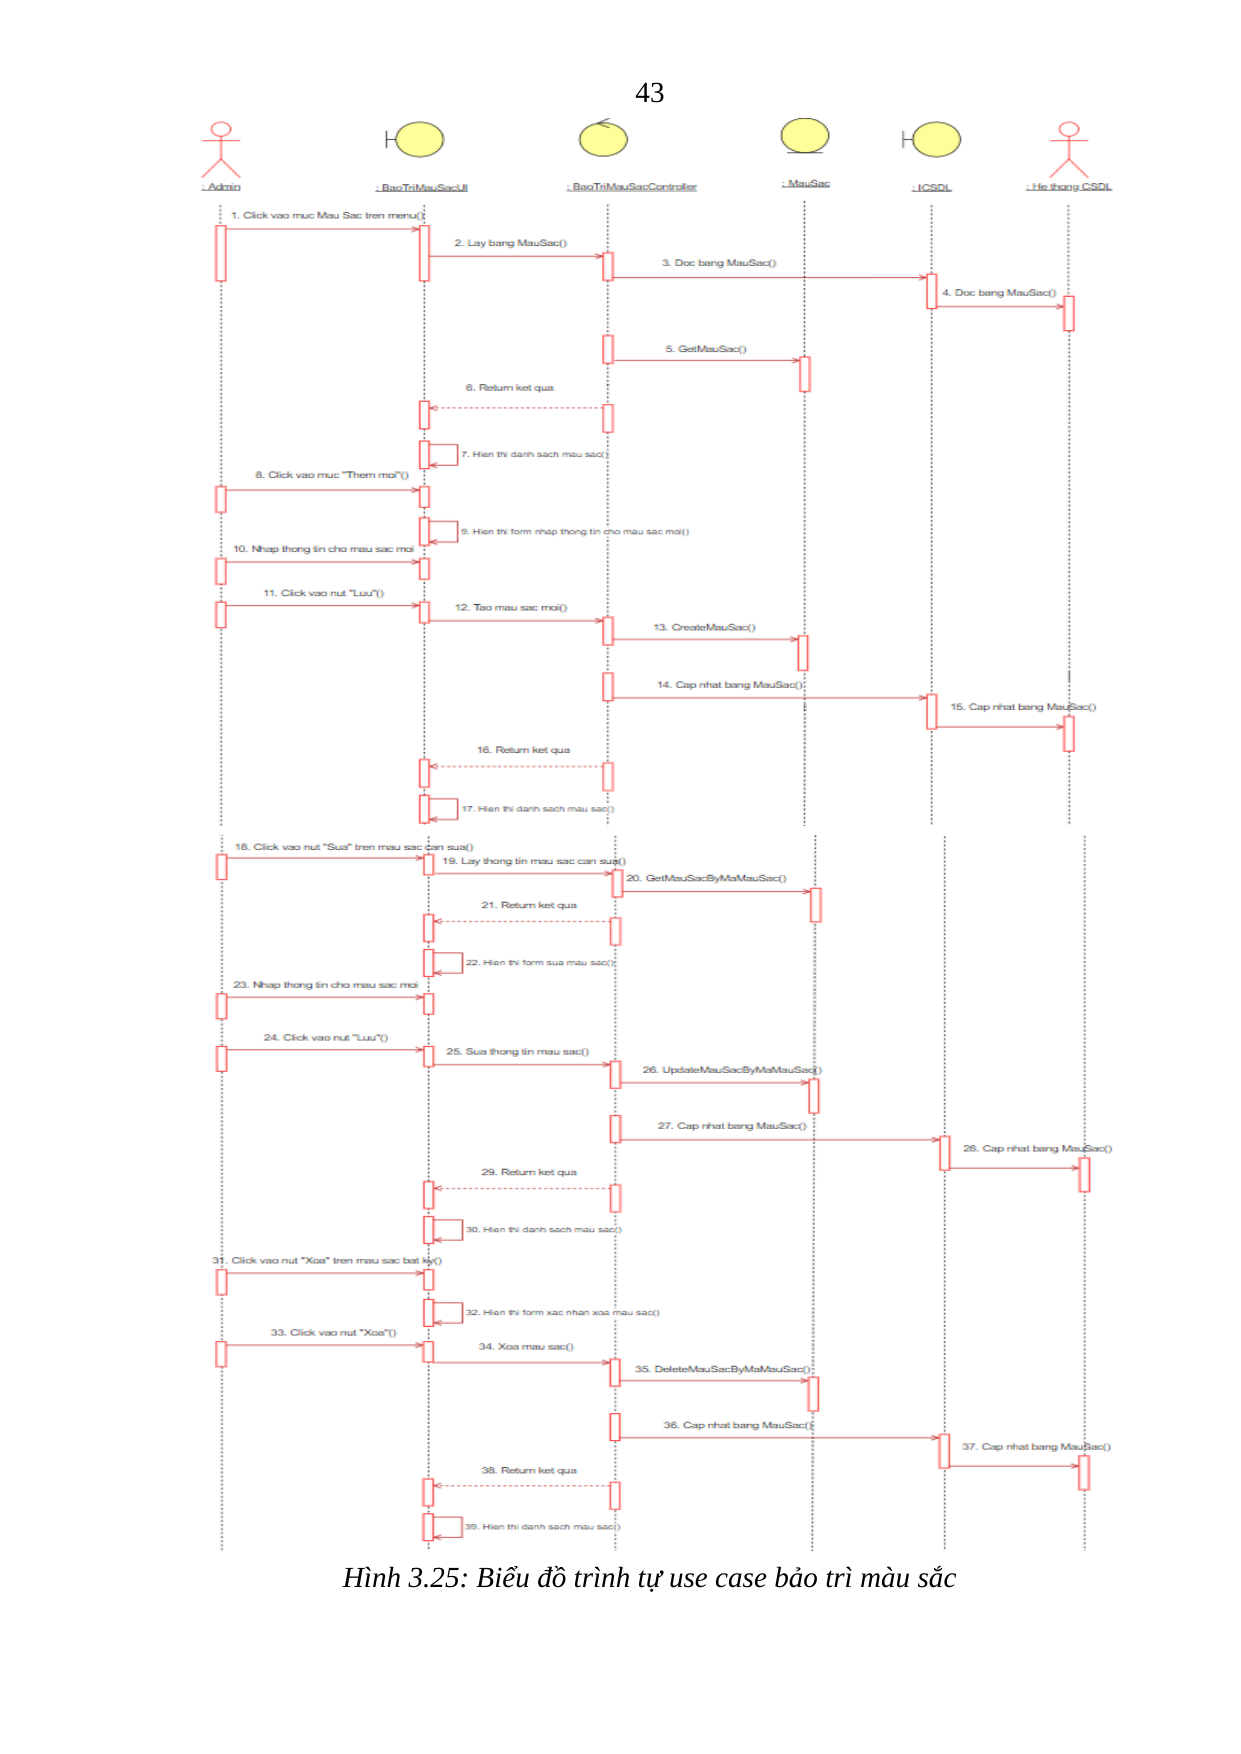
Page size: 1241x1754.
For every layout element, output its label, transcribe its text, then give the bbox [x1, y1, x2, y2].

text Hình 3.25: Biểu đồ trình tự use case bảo trì màu sắc [177, 1560, 1122, 1594]
picture [177, 118, 1122, 826]
picture [177, 835, 1123, 1551]
